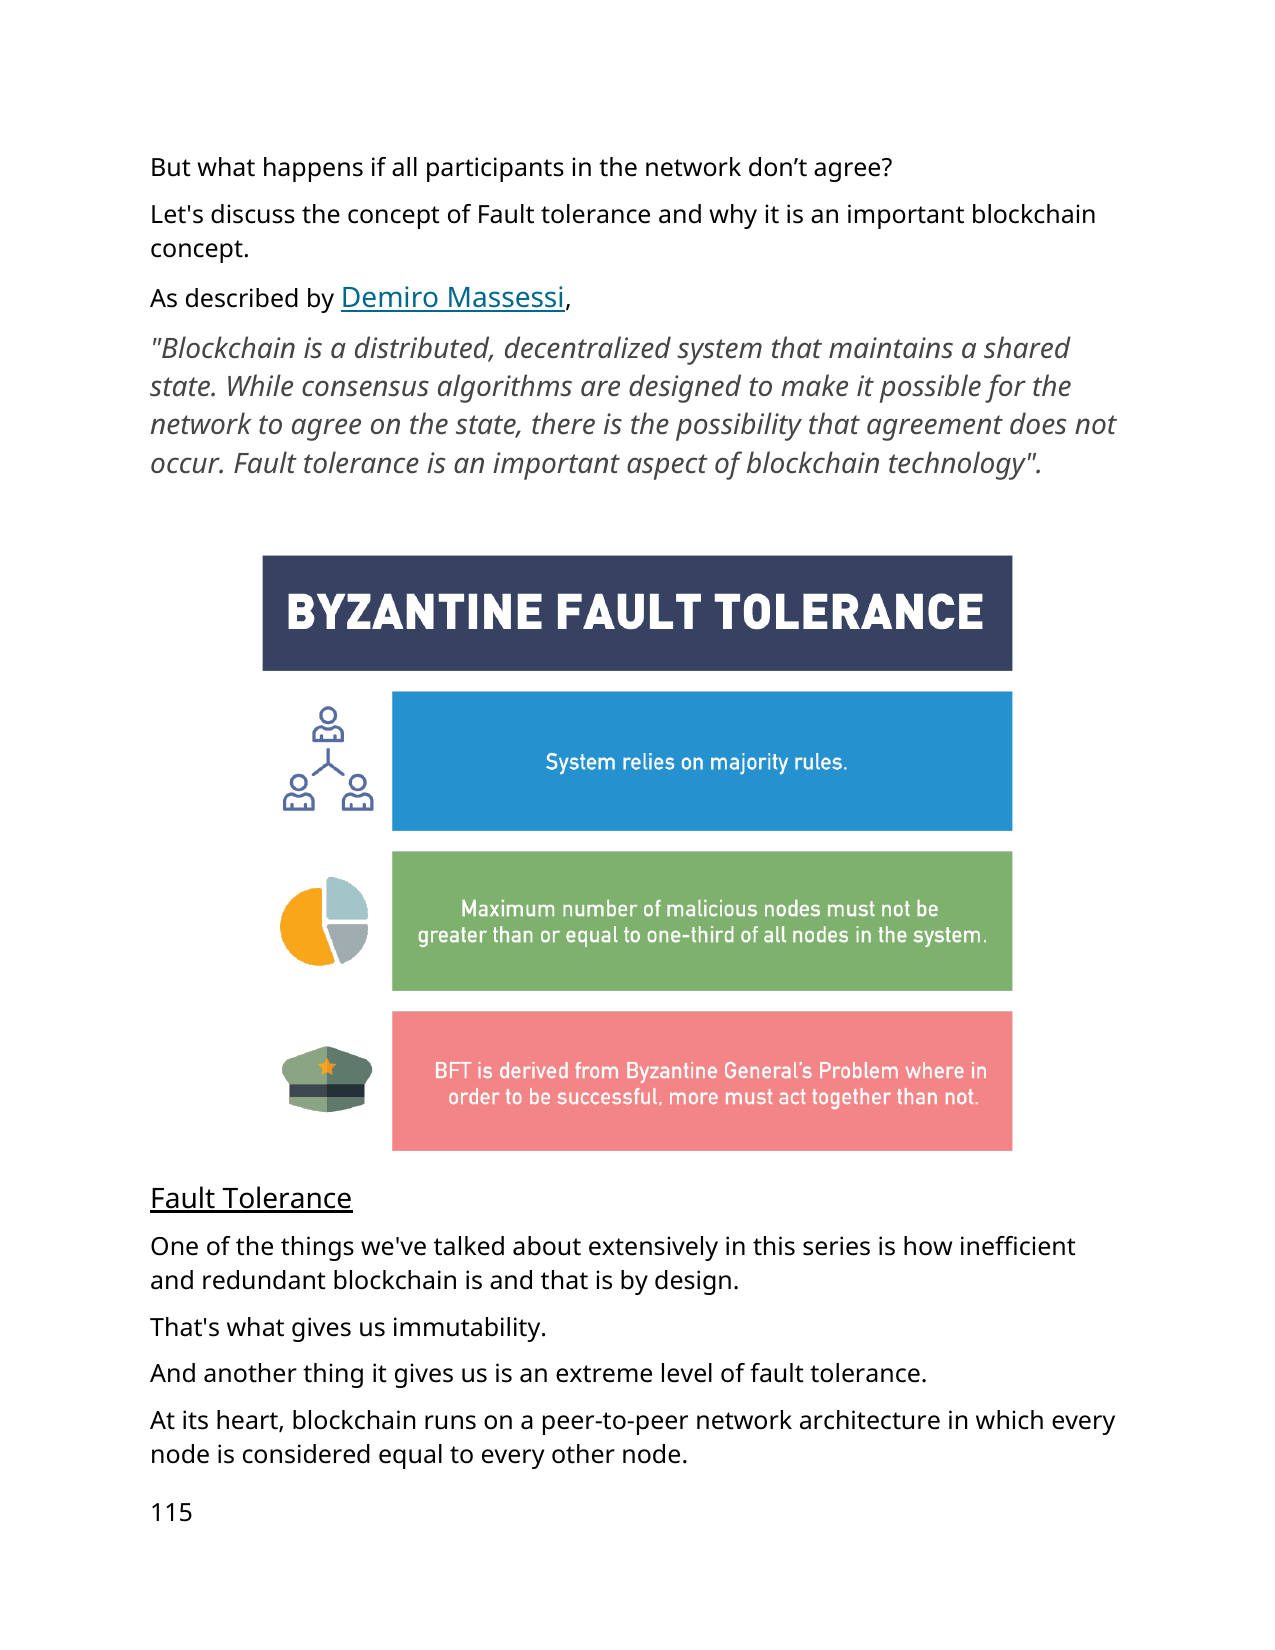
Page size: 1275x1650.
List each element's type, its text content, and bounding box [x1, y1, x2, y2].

text And another thing it gives us is an extreme level of fault tolerance. [150, 1356, 1125, 1390]
text But what happens if all participants in the network don’t agree? [150, 150, 1125, 184]
text Let's discuss the concept of Fault tolerance and why it is an important blockchain concept. [150, 197, 1125, 265]
subtitle Fault Tolerance [150, 1178, 1125, 1216]
text As described by Demiro Massessi, [150, 277, 1125, 316]
text One of the things we've talked about extensively in this series is how inefficient and redundant blockchain is and that is by design. [150, 1229, 1125, 1297]
text "Blockchain is a distributed, decentralized system that maintains a shared state. While consensus algorithms are designed to make it possible for the network to agree on the state, there is the possibility that agreement does not occur. Fault tolerance is an important aspect of blockchain technology". [150, 328, 1125, 481]
picture [262, 540, 1013, 1166]
text That's what gives us immutability. [150, 1309, 1125, 1343]
text At its heart, blockchain runs on a peer-to-peer network architecture in which every node is considered equal to every other node. [150, 1402, 1125, 1471]
